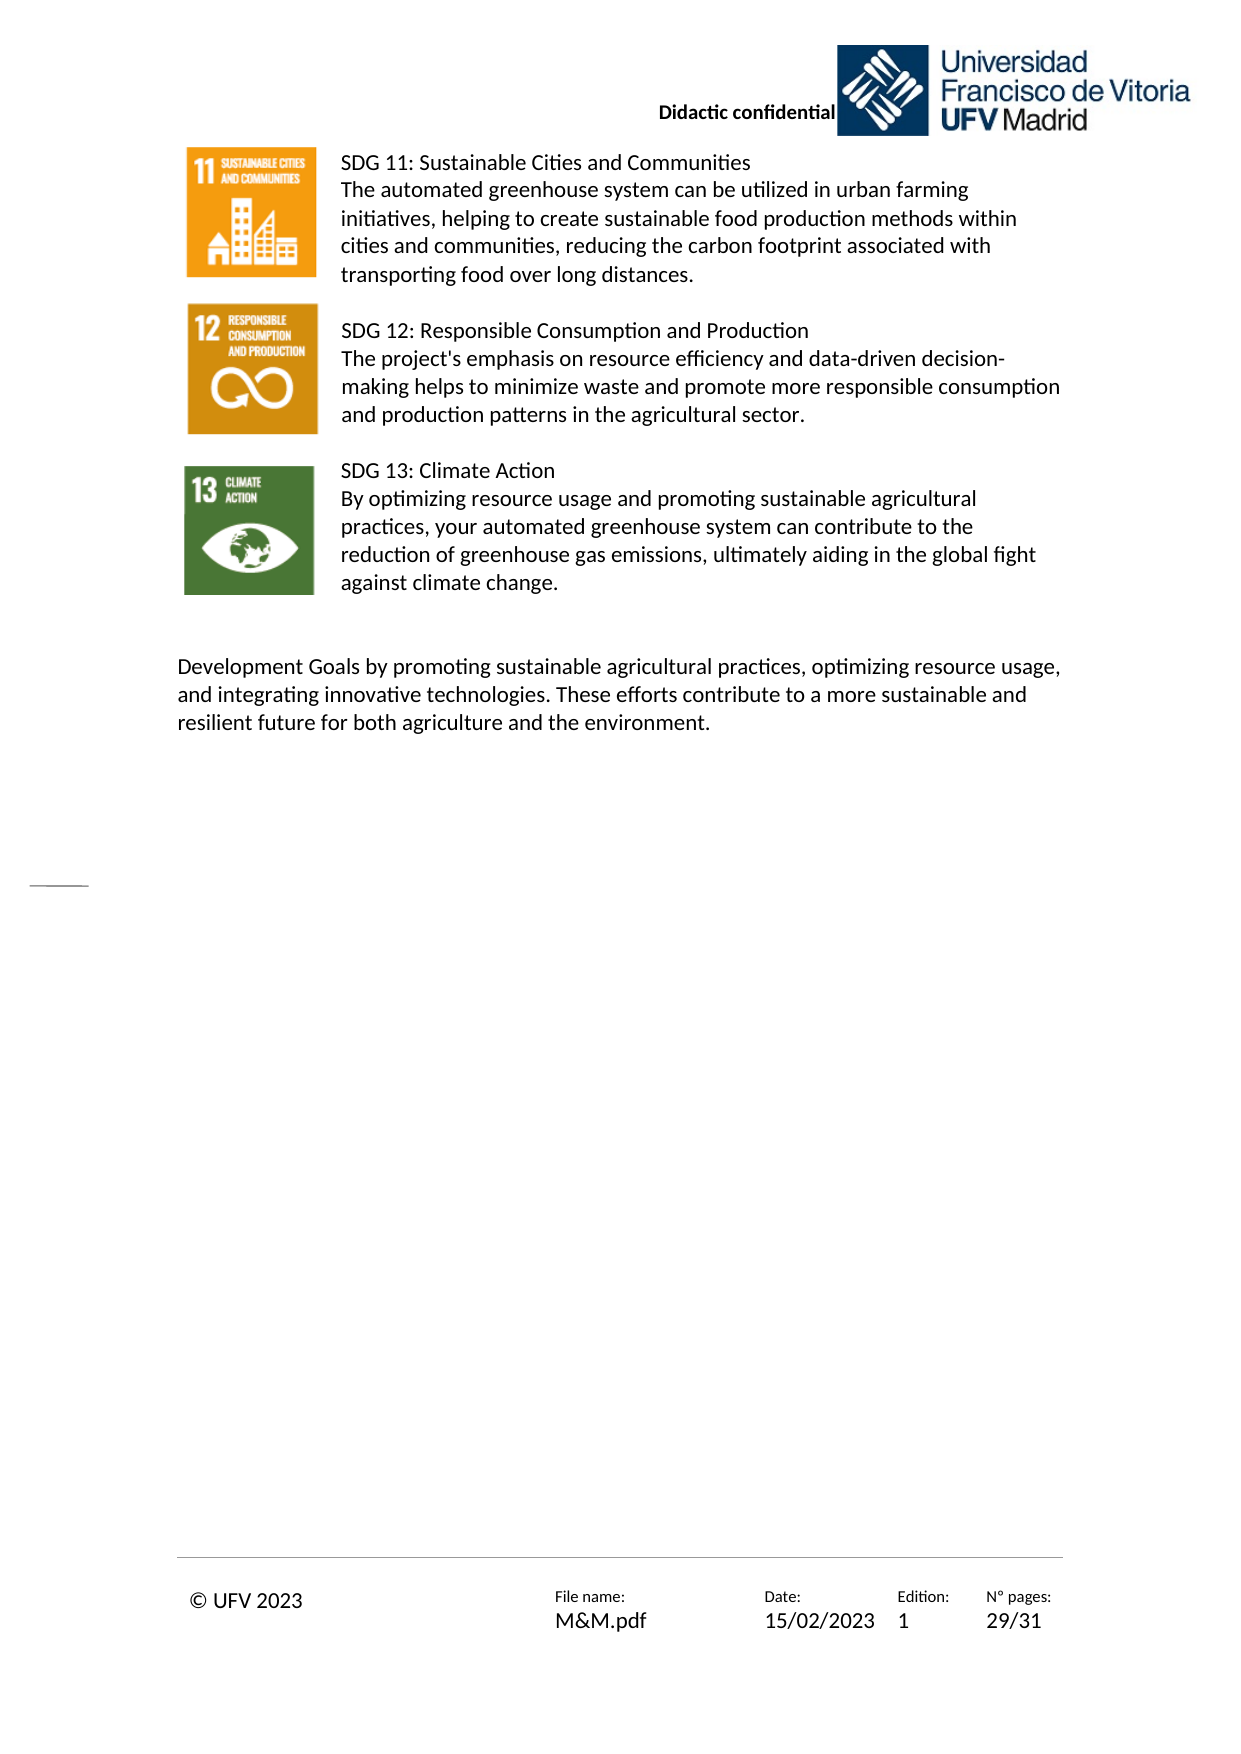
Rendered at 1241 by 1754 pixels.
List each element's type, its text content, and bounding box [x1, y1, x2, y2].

text SDG 13: Climate Action [177, 456, 1063, 484]
picture [182, 461, 322, 595]
text Development Goals by promoting sustainable agricultural practices, optimizing resource usage, and integrating innovative technologies. These efforts contribute to a more sustainable and resilient future for both agriculture and the environment. [177, 652, 1063, 736]
picture [183, 302, 323, 436]
text The automated greenhouse system can be utilized in urban farming initiatives, helping to create sustainable food production methods within cities and communities, reducing the carbon footprint associated with transporting food over long distances. [177, 176, 1063, 288]
picture [837, 45, 1213, 136]
text SDG 11: Sustainable Cities and Communities [322, 148, 1063, 176]
picture [182, 147, 322, 281]
text The project's emphasis on resource efficiency and data-driven decision-making helps to minimize waste and promote more responsible consumption and production patterns in the agricultural sector. [323, 344, 1063, 428]
text By optimizing resource usage and promoting sustainable agricultural practices, your automated greenhouse system can contribute to the reduction of greenhouse gas emissions, ultimately aiding in the global fight against climate change. [177, 484, 1063, 596]
text SDG 12: Responsible Consumption and Production [323, 316, 1063, 344]
